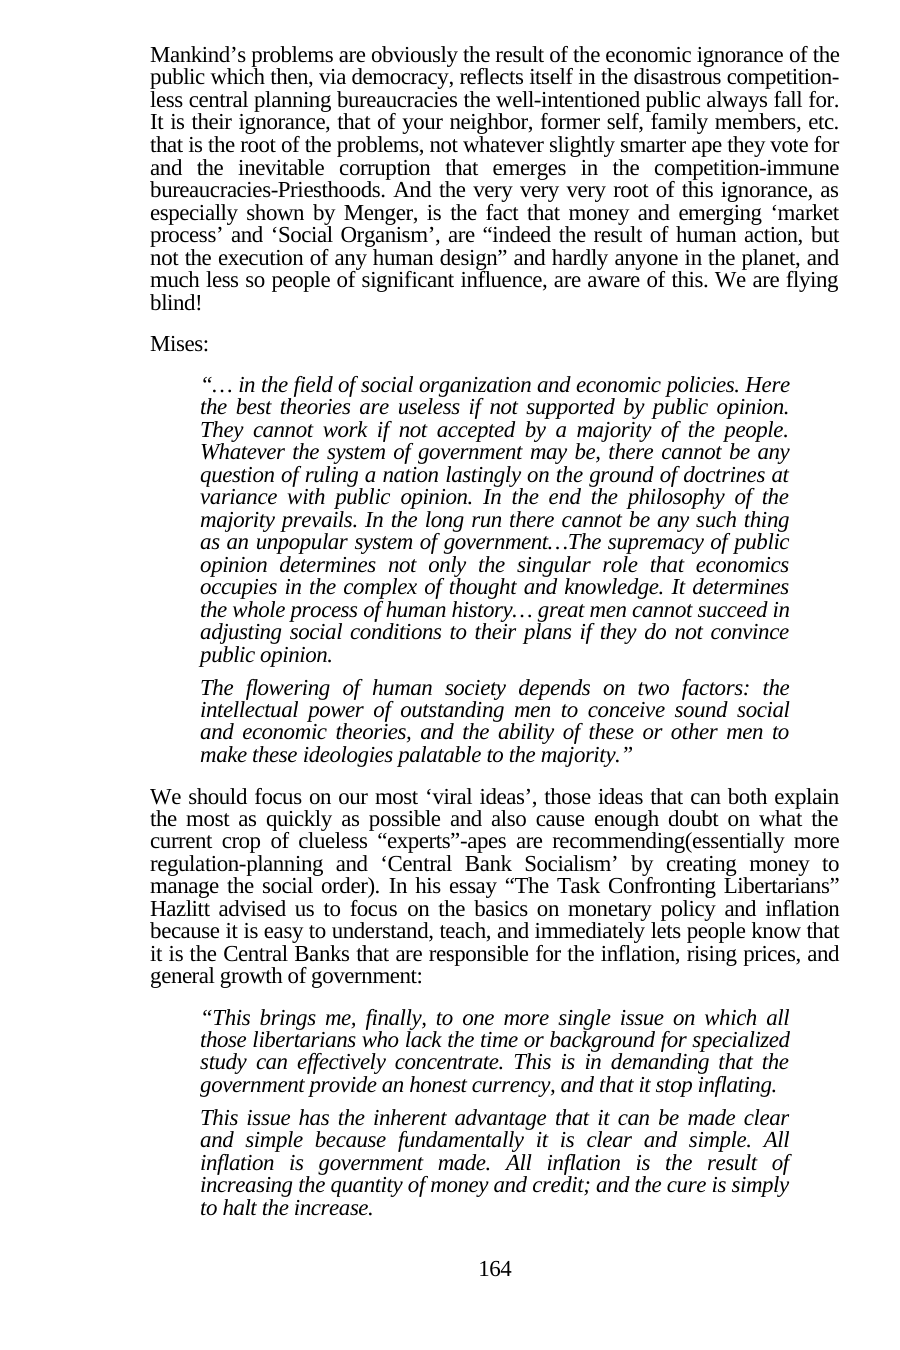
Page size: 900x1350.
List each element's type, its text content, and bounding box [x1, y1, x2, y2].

text “This brings me, finally, to one more single issue on which all those libertarians who lack the time or background for specialized study can effectively concentrate. This is in demanding that the government provide an honest currency, and that it stop inflating. [200, 1007, 790, 1097]
text Mises: [150, 334, 840, 356]
text Mankind’s problems are obviously the result of the economic ignorance of the public which then, via democracy, reflects itself in the disastrous competition-less central planning bureaucracies the well-intentioned public always fall for. It is their ignorance, that of your neighbor, former self, family members, etc. that is the root of the problems, not whatever slightly smarter ape they vote for and the inevitable corruption that emerges in the competition-immune bureaucracies-Priesthoods. And the very very very root of this ignorance, as especially shown by Menger, is the fact that money and emerging ‘market process’ and ‘Social Organism’, are “indeed the result of human action, but not the execution of any human design” and hardly anyone in the planet, and much less so people of significant influence, are aware of this. We are flying blind! [150, 45, 840, 315]
text We should focus on our most ‘viral ideas’, those ideas that can both explain the most as quickly as possible and also cause enough doubt on what the current crop of clueless “experts”-apes are recommending(essentially more regulation-planning and ‘Central Bank Socialism’ by creating money to manage the social order). In his essay “The Task Confronting Libertarians” Hazlitt advised us to focus on the basics on monetary policy and inflation because it is easy to understand, teach, and immediately lets people know that it is the Central Banks that are responsible for the inflation, rising prices, and general growth of government: [150, 786, 840, 989]
text This issue has the inherent advantage that it can be made clear and simple because fundamentally it is clear and simple. All inflation is government made. All inflation is the result of increasing the quantity of money and credit; and the cure is simply to halt the increase. [200, 1108, 790, 1220]
text The flowering of human society depends on two factors: the intellectual power of outstanding men to conceive sound social and economic theories, and the ability of these or other men to make these ideologies palatable to the majority.” [200, 678, 790, 767]
text “… in the field of social organization and economic policies. Here the best theories are useless if not supported by public opinion. They cannot work if not accepted by a majority of the people. Whatever the system of government may be, there cannot be any question of ruling a nation lastingly on the ground of doctrines at variance with public opinion. In the end the philosophy of the majority prevails. In the long run there cannot be any such thing as an unpopular system of government…The supremacy of public opinion determines not only the singular role that economics occupies in the complex of thought and knowledge. It determines the whole process of human history… great men cannot succeed in adjusting social conditions to their plans if they do not convince public opinion. [200, 375, 790, 667]
